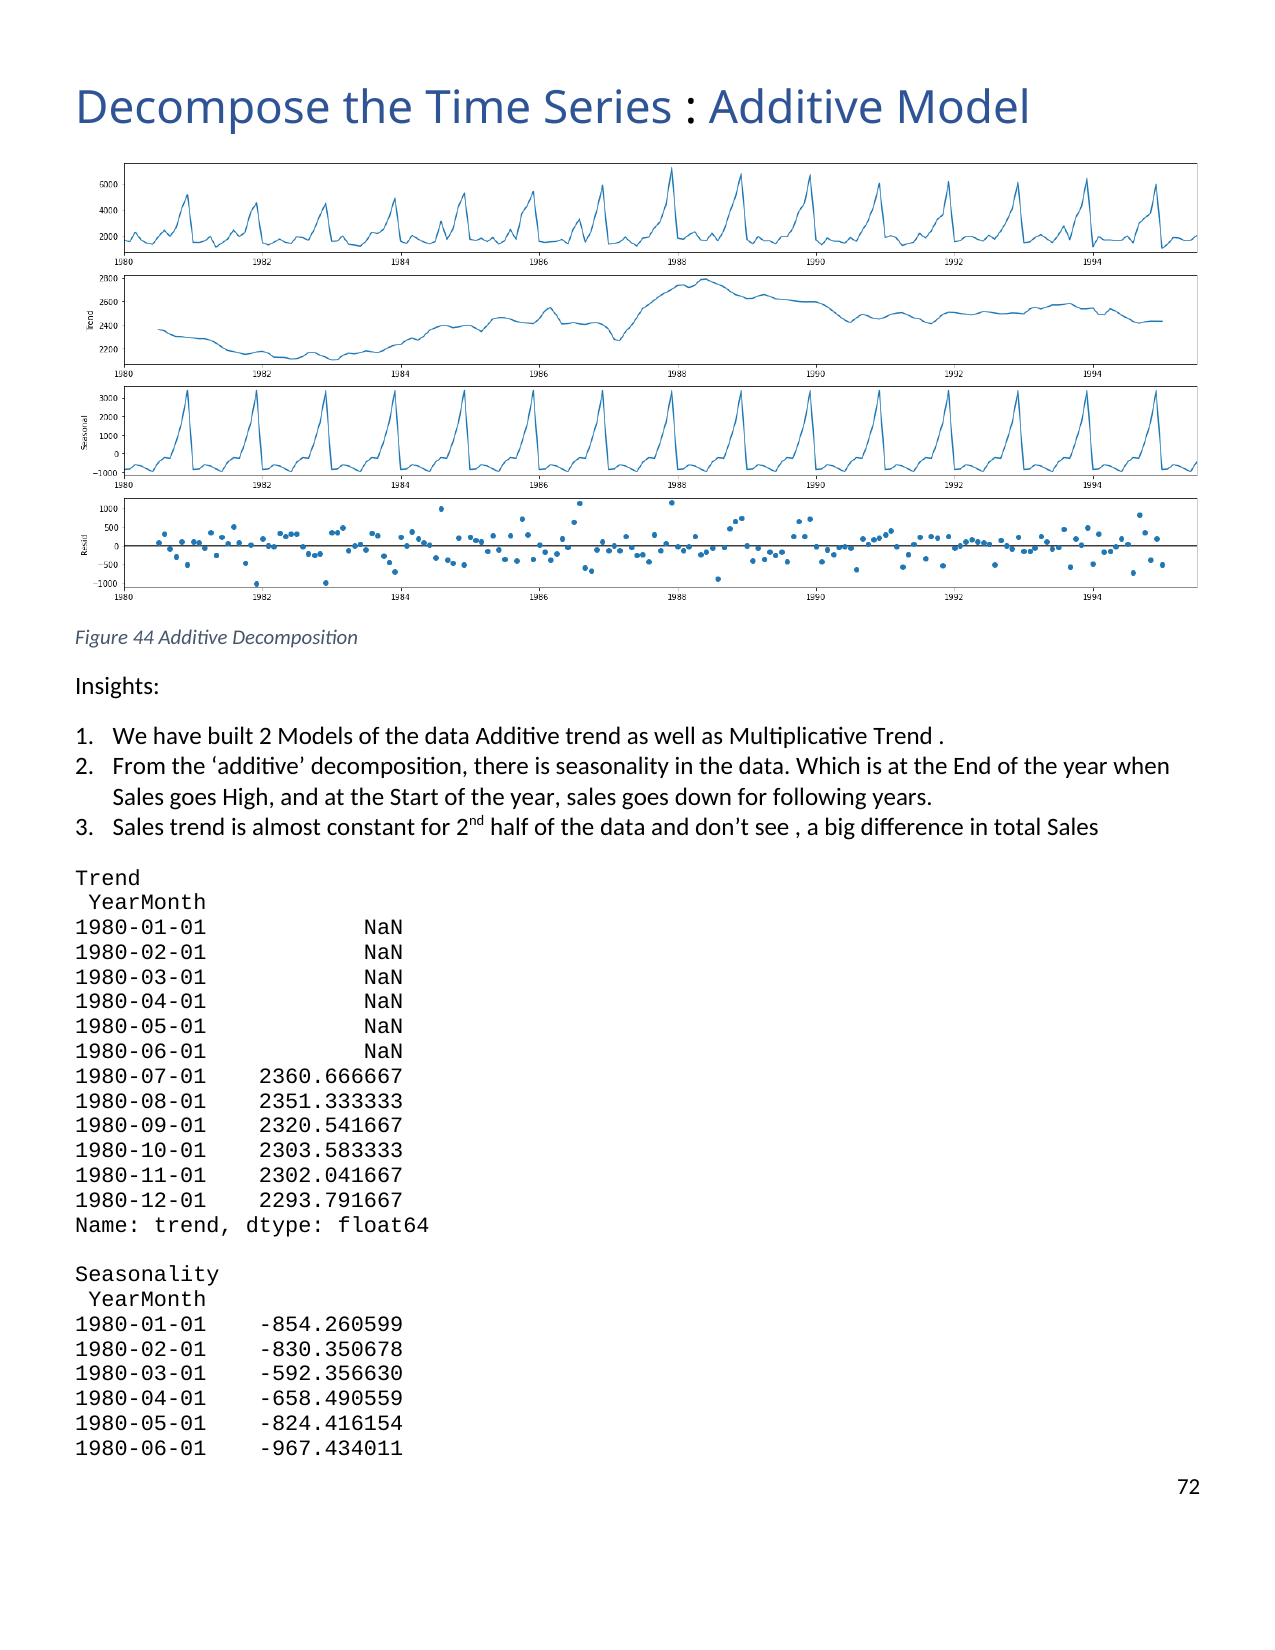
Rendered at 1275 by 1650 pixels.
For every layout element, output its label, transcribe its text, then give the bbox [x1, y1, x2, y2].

picture [75, 158, 1200, 605]
text Insights: [75, 670, 1200, 701]
text 1980-05-01 NaN [75, 1015, 1200, 1040]
text 1980-03-01 NaN [75, 966, 1200, 991]
text 1980-04-01 -658.490559 [75, 1387, 1200, 1412]
text 1980-06-01 NaN [75, 1040, 1200, 1065]
text 1980-02-01 NaN [75, 941, 1200, 966]
text YearMonth [75, 1288, 1200, 1313]
text 1980-01-01 NaN [75, 916, 1200, 941]
list From the ‘additive’ decomposition, there is seasonality in the data. Which is at the End of the year when Sales goes High, and at the Start of the year, sales goes down for following years. [75, 750, 1200, 811]
text 1980-11-01 2302.041667 [75, 1164, 1200, 1189]
text 1980-03-01 -592.356630 [75, 1362, 1200, 1387]
text 1980-06-01 -967.434011 [75, 1437, 1200, 1462]
text YearMonth [75, 891, 1200, 916]
text Decompose the Time Series : Additive Model [75, 75, 1200, 137]
list Sales trend is almost constant for 2nd half of the data and don’t see , a big difference in total Sales [75, 811, 1200, 842]
text 1980-04-01 NaN [75, 991, 1200, 1015]
text 1980-08-01 2351.333333 [75, 1090, 1200, 1114]
text Seasonality [75, 1263, 1200, 1288]
text 1980-12-01 2293.791667 [75, 1189, 1200, 1214]
text 1980-10-01 2303.583333 [75, 1139, 1200, 1164]
list We have built 2 Models of the data Additive trend as well as Multiplicative Trend . [75, 720, 1200, 750]
text 1980-09-01 2320.541667 [75, 1114, 1200, 1139]
text 1980-07-01 2360.666667 [75, 1065, 1200, 1090]
text Name: trend, dtype: float64 [75, 1214, 1200, 1238]
text 1980-05-01 -824.416154 [75, 1412, 1200, 1437]
text 1980-02-01 -830.350678 [75, 1338, 1200, 1362]
text Trend [75, 867, 1200, 891]
text 1980-01-01 -854.260599 [75, 1313, 1200, 1338]
